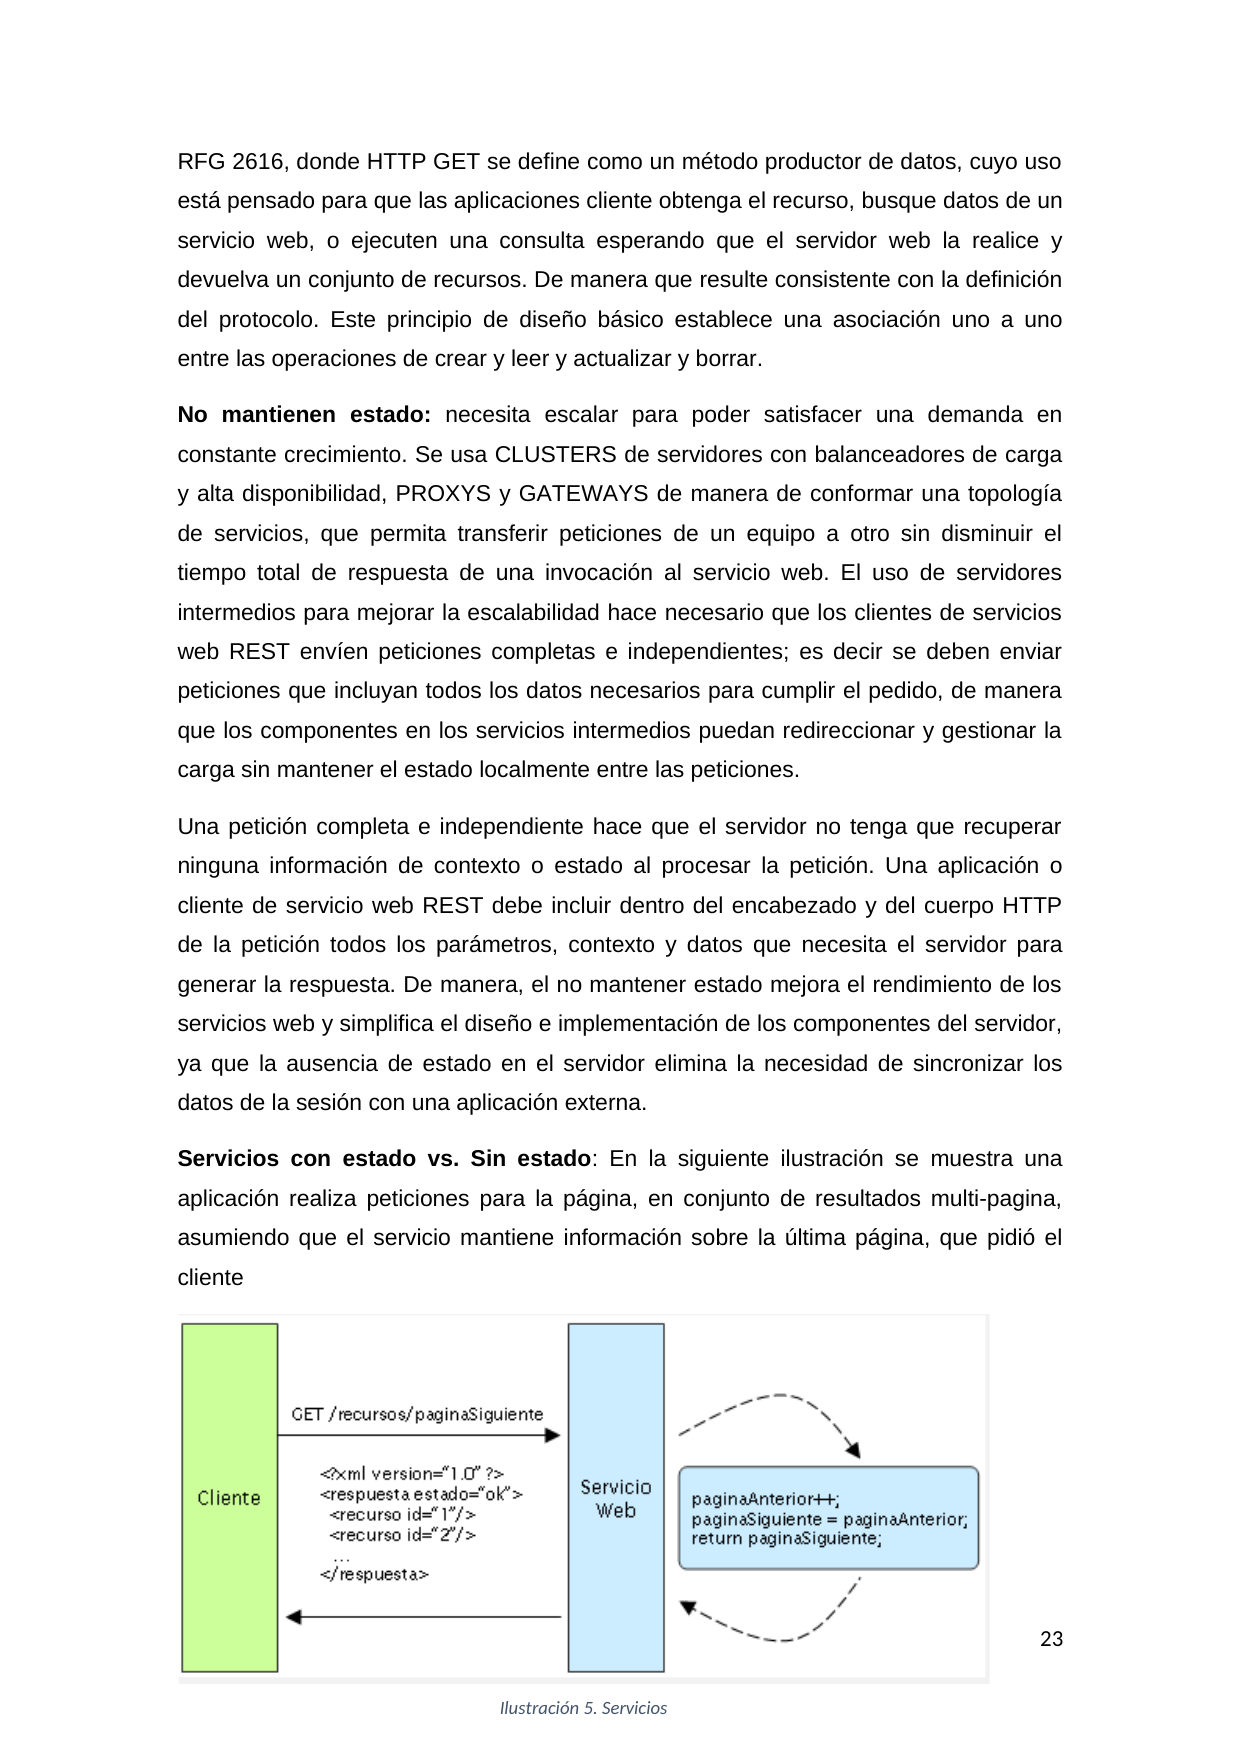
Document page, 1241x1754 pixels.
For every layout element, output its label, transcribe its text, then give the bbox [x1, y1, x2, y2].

text Una petición completa e independiente hace que el servidor no tenga que recuperar ninguna información de contexto o estado al procesar la petición. Una aplicación o cliente de servicio web REST debe incluir dentro del encabezado y del cuerpo HTTP de la petición todos los parámetros, contexto y datos que necesita el servidor para generar la respuesta. De manera, el no mantener estado mejora el rendimiento de los servicios web y simplifica el diseño e implementación de los componentes del servidor, ya que la ausencia de estado en el servidor elimina la necesidad de sincronizar los datos de la sesión con una aplicación externa. [177, 813, 1063, 1115]
text No mantienen estado: necesita escalar para poder satisfacer una demanda en constante crecimiento. Se usa CLUSTERS de servidores con balanceadores de carga y alta disponibilidad, PROXYS y GATEWAYS de manera de conformar una topología de servicios, que permita transferir peticiones de un equipo a otro sin disminuir el tiempo total de respuesta de una invocación al servicio web. El uso de servidores intermedios para mejorar la escalabilidad hace necesario que los clientes de servicios web REST envíen peticiones completas e independientes; es decir se deben enviar peticiones que incluyan todos los datos necesarios para cumplir el pedido, de manera que los componentes en los servicios intermedios puedan redireccionar y gestionar la carga sin mantener el estado localmente entre las peticiones. [177, 401, 1063, 783]
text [177, 148, 1063, 371]
text Servicios con estado vs. Sin estado: En la siguiente ilustración se muestra una aplicación realiza peticiones para la página, en conjunto de resultados multi-pagina, asumiendo que el servicio mantiene información sobre la última página, que pidió el cliente [177, 1145, 1063, 1290]
